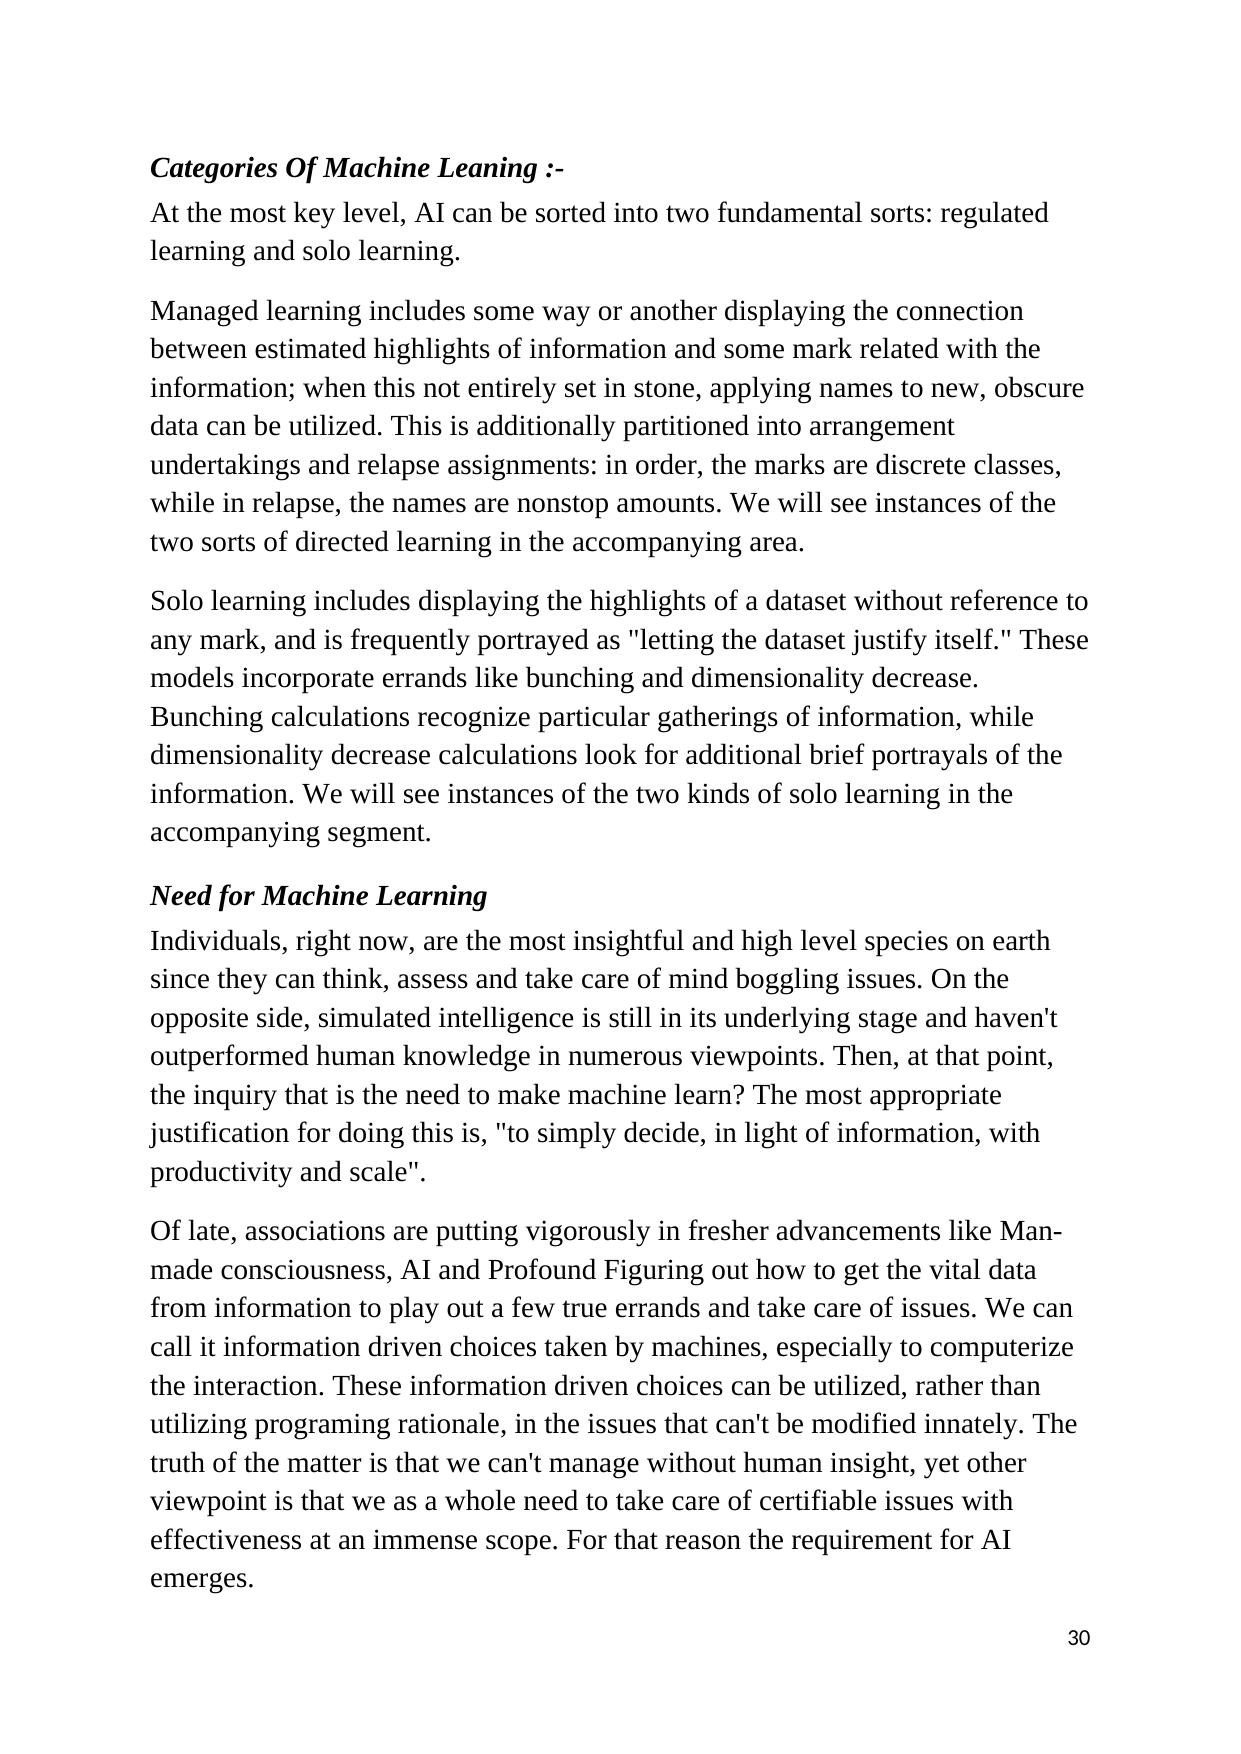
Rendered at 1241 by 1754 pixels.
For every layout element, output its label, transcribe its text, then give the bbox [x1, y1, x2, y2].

text Solo learning includes displaying the highlights of a dataset without reference to any mark, and is frequently portrayed as "letting the dataset justify itself." These models incorporate errands like bunching and dimensionality decrease. Bunching calculations recognize particular gatherings of information, while dimensionality decrease calculations look for additional brief portrayals of the information. We will see instances of the two kinds of solo learning in the accompanying segment. [150, 583, 1090, 848]
text Managed learning includes some way or another displaying the connection between estimated highlights of information and some mark related with the information; when this not entirely set in stone, applying names to new, obscure data can be utilized. This is additionally partitioned into arrangement undertakings and relapse assignments: in order, the marks are discrete classes, while in relapse, the names are nonstop amounts. We will see instances of the two sorts of directed learning in the accompanying area. [150, 293, 1090, 557]
text Individuals, right now, are the most insightful and high level species on earth since they can think, assess and take care of mind boggling issues. On the opposite side, simulated intelligence is still in its underlying stage and haven't outperformed human knowledge in numerous viewpoints. Then, at that point, the inquiry that is the need to make machine learn? The most appropriate justification for doing this is, "to simply decide, in light of information, with productivity and scale". [150, 923, 1090, 1188]
subtitle Categories Of Machine Leaning :- [150, 150, 1090, 183]
text At the most key level, AI can be sorted into two fundamental sorts: regulated learning and solo learning. [150, 195, 1090, 267]
subtitle Need for Machine Learning [150, 878, 1090, 912]
text Of late, associations are putting vigorously in fresher advancements like Man-made consciousness, AI and Profound Figuring out how to get the vital data from information to play out a few true errands and take care of issues. We can call it information driven choices taken by machines, especially to computerize the interaction. These information driven choices can be utilized, rather than utilizing programing rationale, in the issues that can't be modified innately. The truth of the matter is that we can't manage without human insight, yet other viewpoint is that we as a whole need to take care of certifiable issues with effectiveness at an immense scope. For that reason the requirement for AI emerges. [150, 1213, 1090, 1594]
